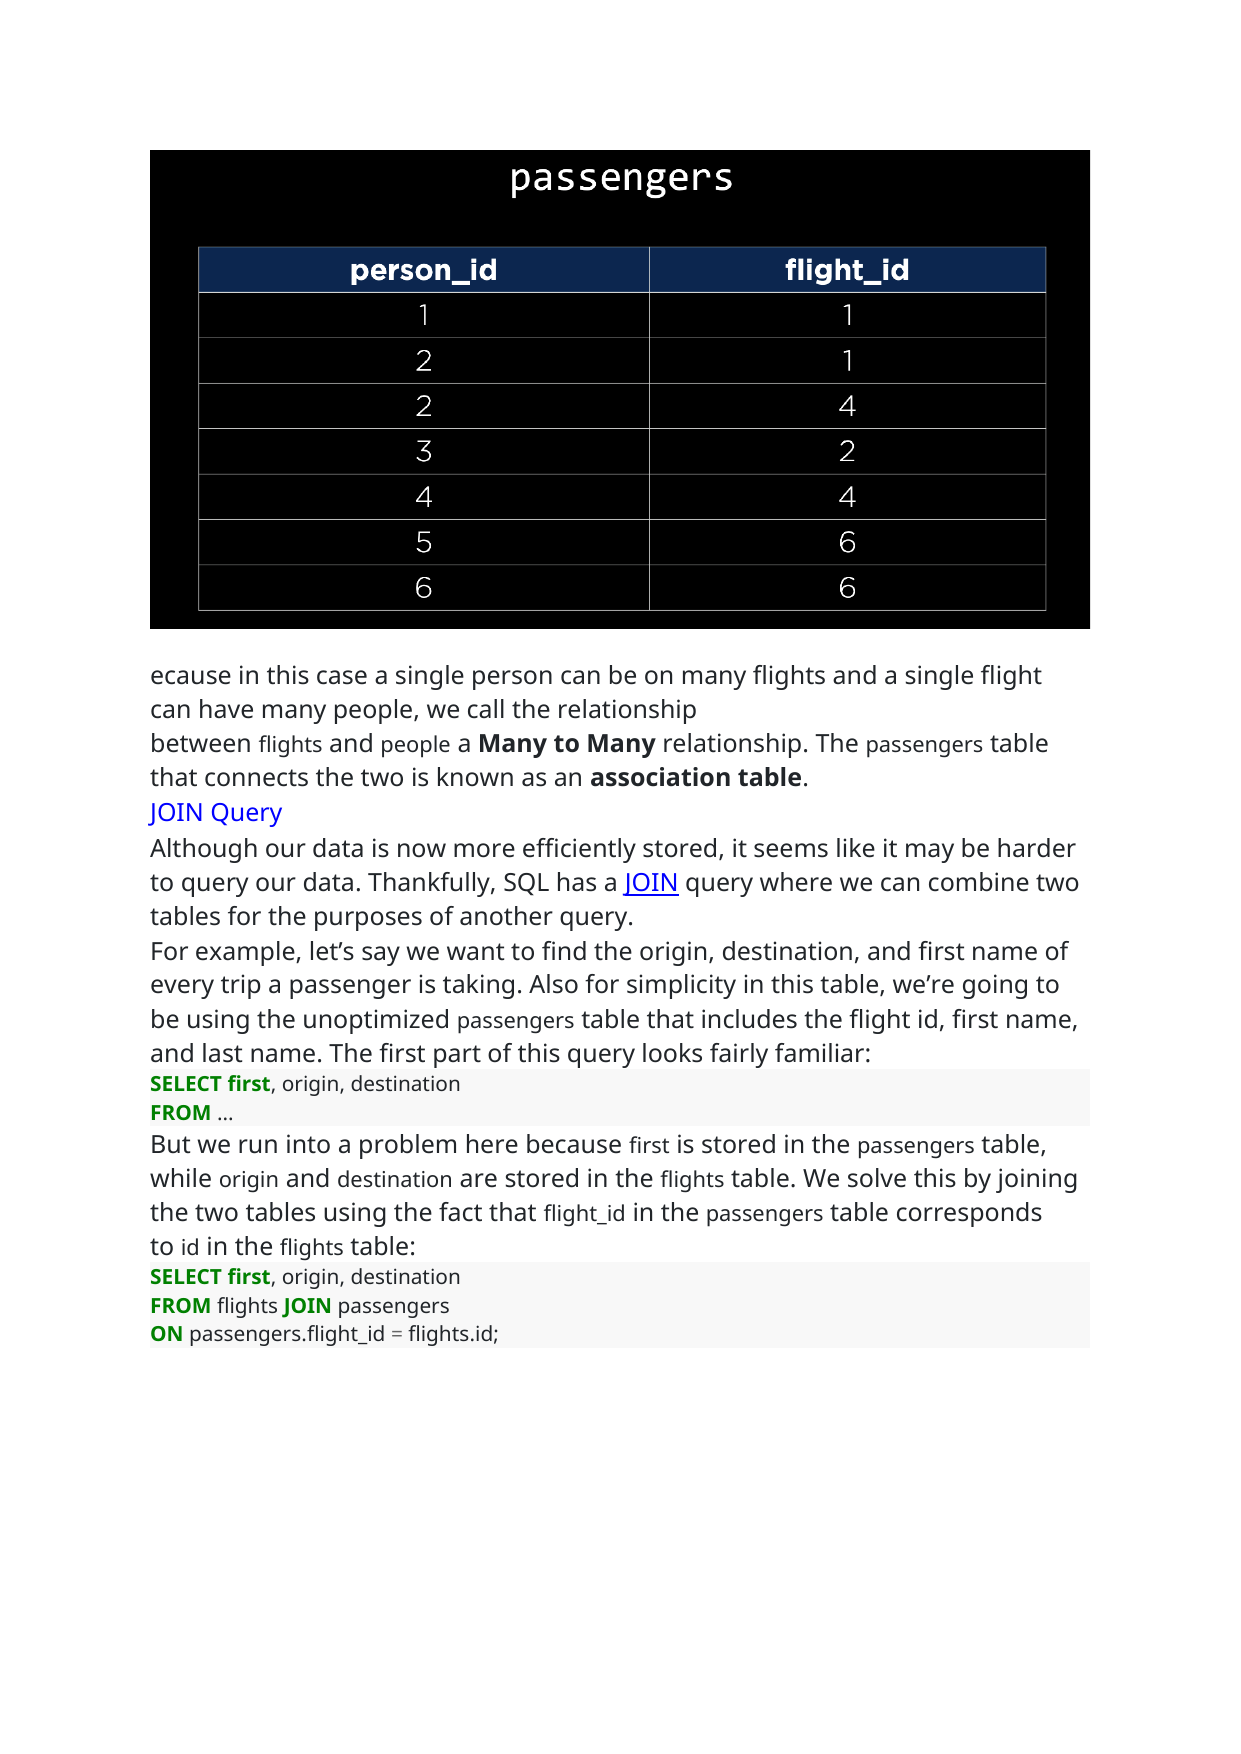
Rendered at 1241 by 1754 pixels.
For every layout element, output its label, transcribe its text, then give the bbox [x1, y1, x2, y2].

text ON passengers.flight_id = flights.id; [150, 1319, 1090, 1348]
text Although our data is now more efficiently stored, it seems like it may be harder to query our data. Thankfully, SQL has a JOIN query where we can combine two tables for the purposes of another query. [150, 831, 1090, 933]
text For example, let’s say we want to find the origin, destination, and first name of every trip a passenger is taking. Also for simplicity in this table, we’re going to be using the unoptimized passengers table that includes the flight id, first name, and last name. The first part of this query looks fairly familiar: [150, 933, 1090, 1069]
text FROM ... [150, 1098, 1090, 1126]
subtitle JOIN Query [150, 794, 1090, 828]
text SELECT first, origin, destination [150, 1262, 1090, 1291]
text FROM flights JOIN passengers [150, 1291, 1090, 1319]
text But we run into a problem here because first is stored in the passengers table, while origin and destination are stored in the flights table. We solve this by joining the two tables using the fact that flight_id in the passengers table corresponds to id in the flights table: [150, 1126, 1090, 1262]
text SELECT first, origin, destination [150, 1069, 1090, 1098]
text ecause in this case a single person can be on many flights and a single flight can have many people, we call the relationship between flights and people a Many to Many relationship. The passengers table that connects the two is known as an association table. [150, 658, 1090, 794]
picture [150, 150, 1091, 629]
